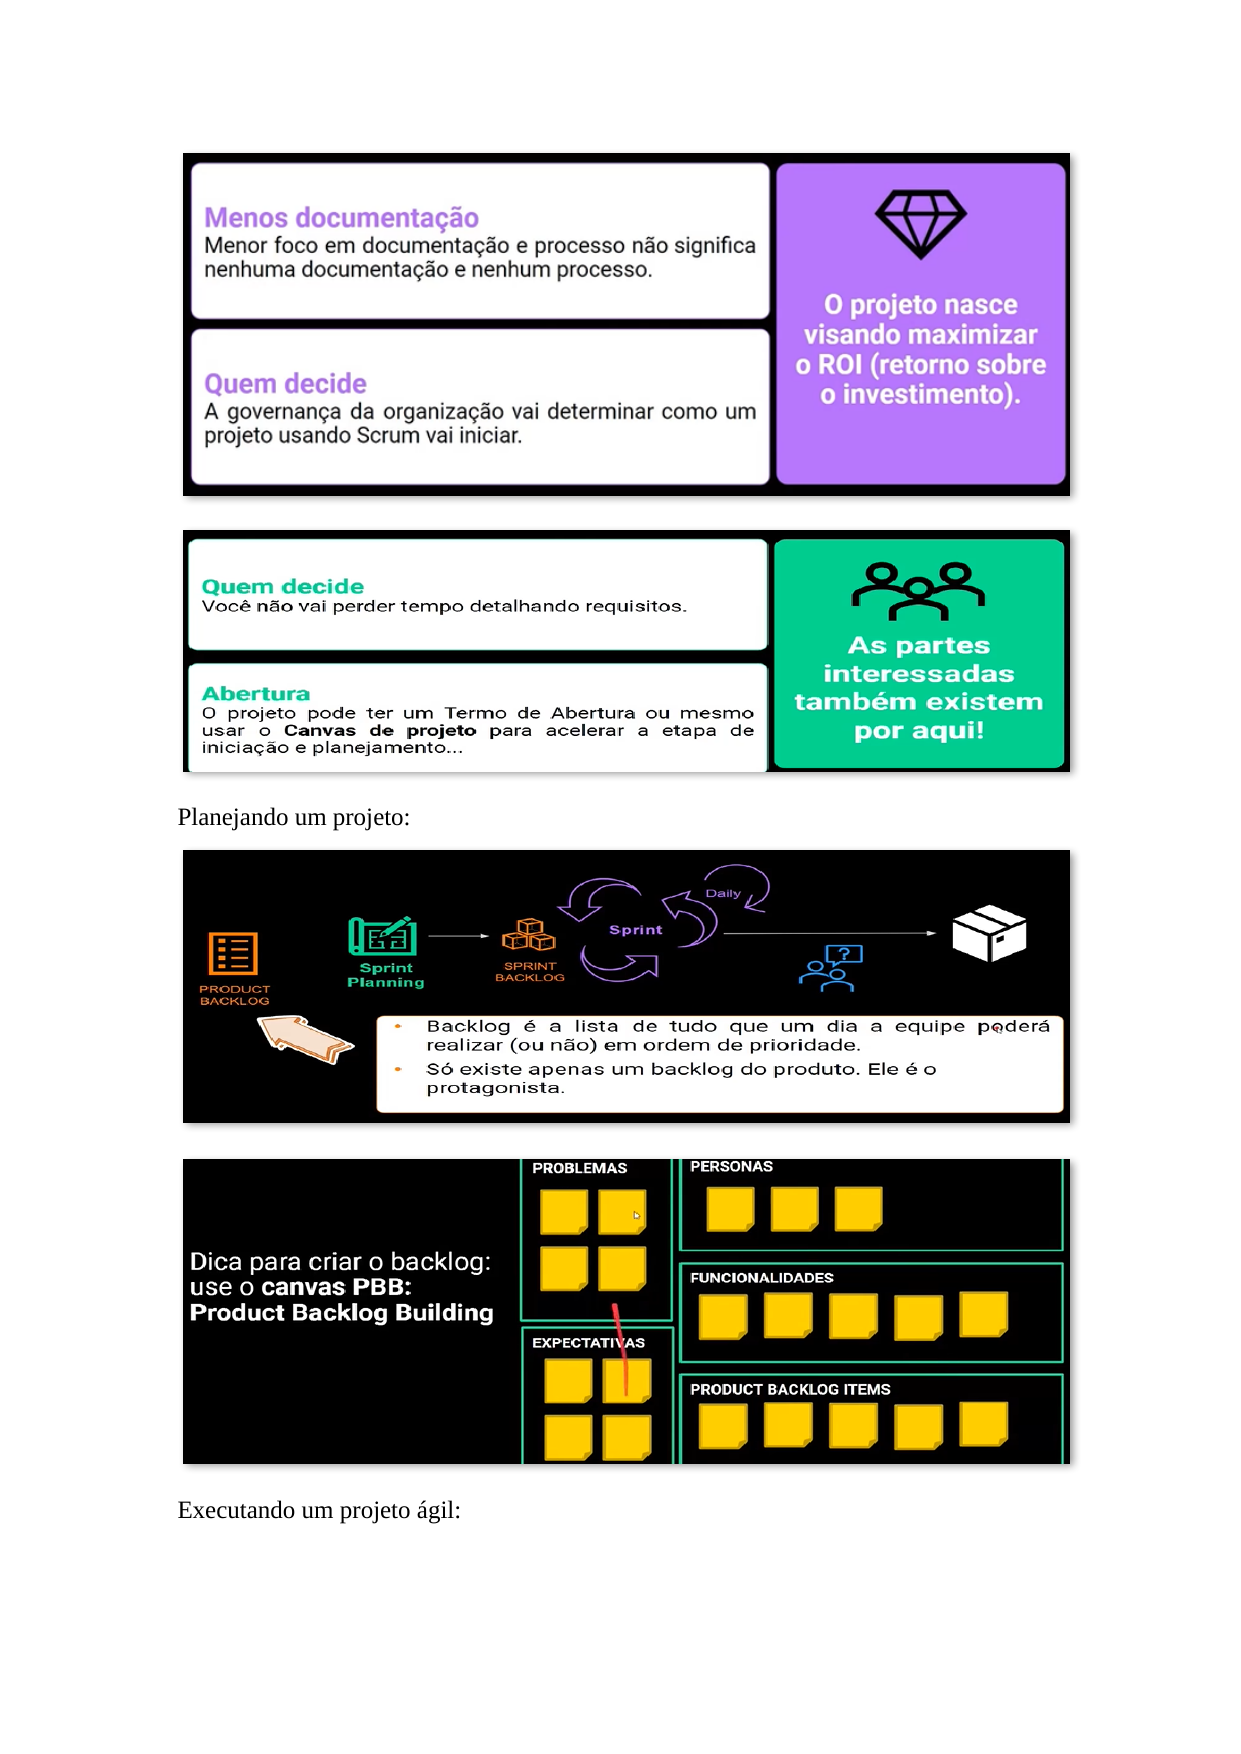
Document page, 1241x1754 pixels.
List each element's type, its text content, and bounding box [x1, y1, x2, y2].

picture [183, 530, 1070, 772]
text Executando um projeto ágil: [177, 1496, 1063, 1524]
picture [183, 153, 1070, 496]
picture [183, 850, 1070, 1123]
picture [183, 1159, 1070, 1464]
text Planejando um projeto: [177, 802, 1063, 830]
